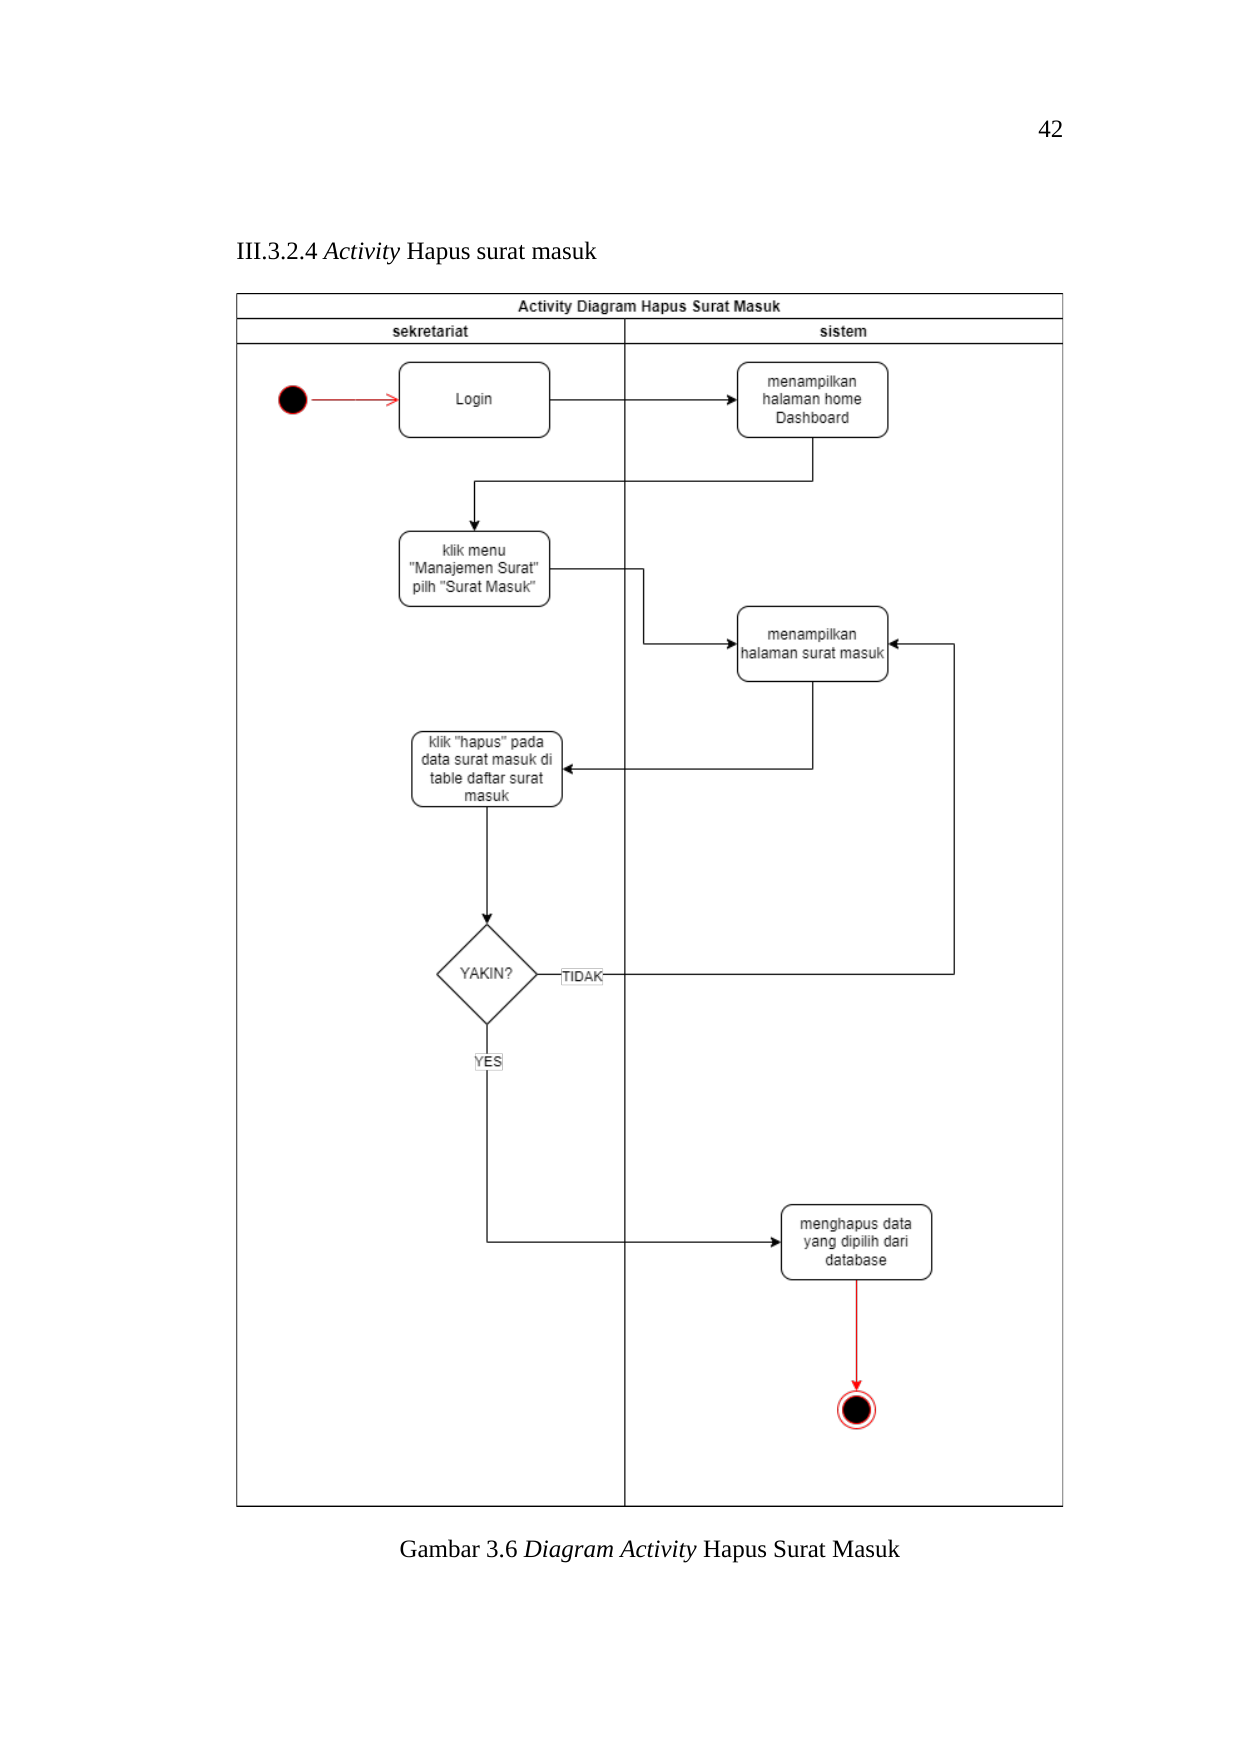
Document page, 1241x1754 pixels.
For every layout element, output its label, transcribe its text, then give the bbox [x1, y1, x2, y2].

picture [236, 293, 1064, 1507]
subtitle Activity Hapus surat masuk [236, 236, 1063, 265]
